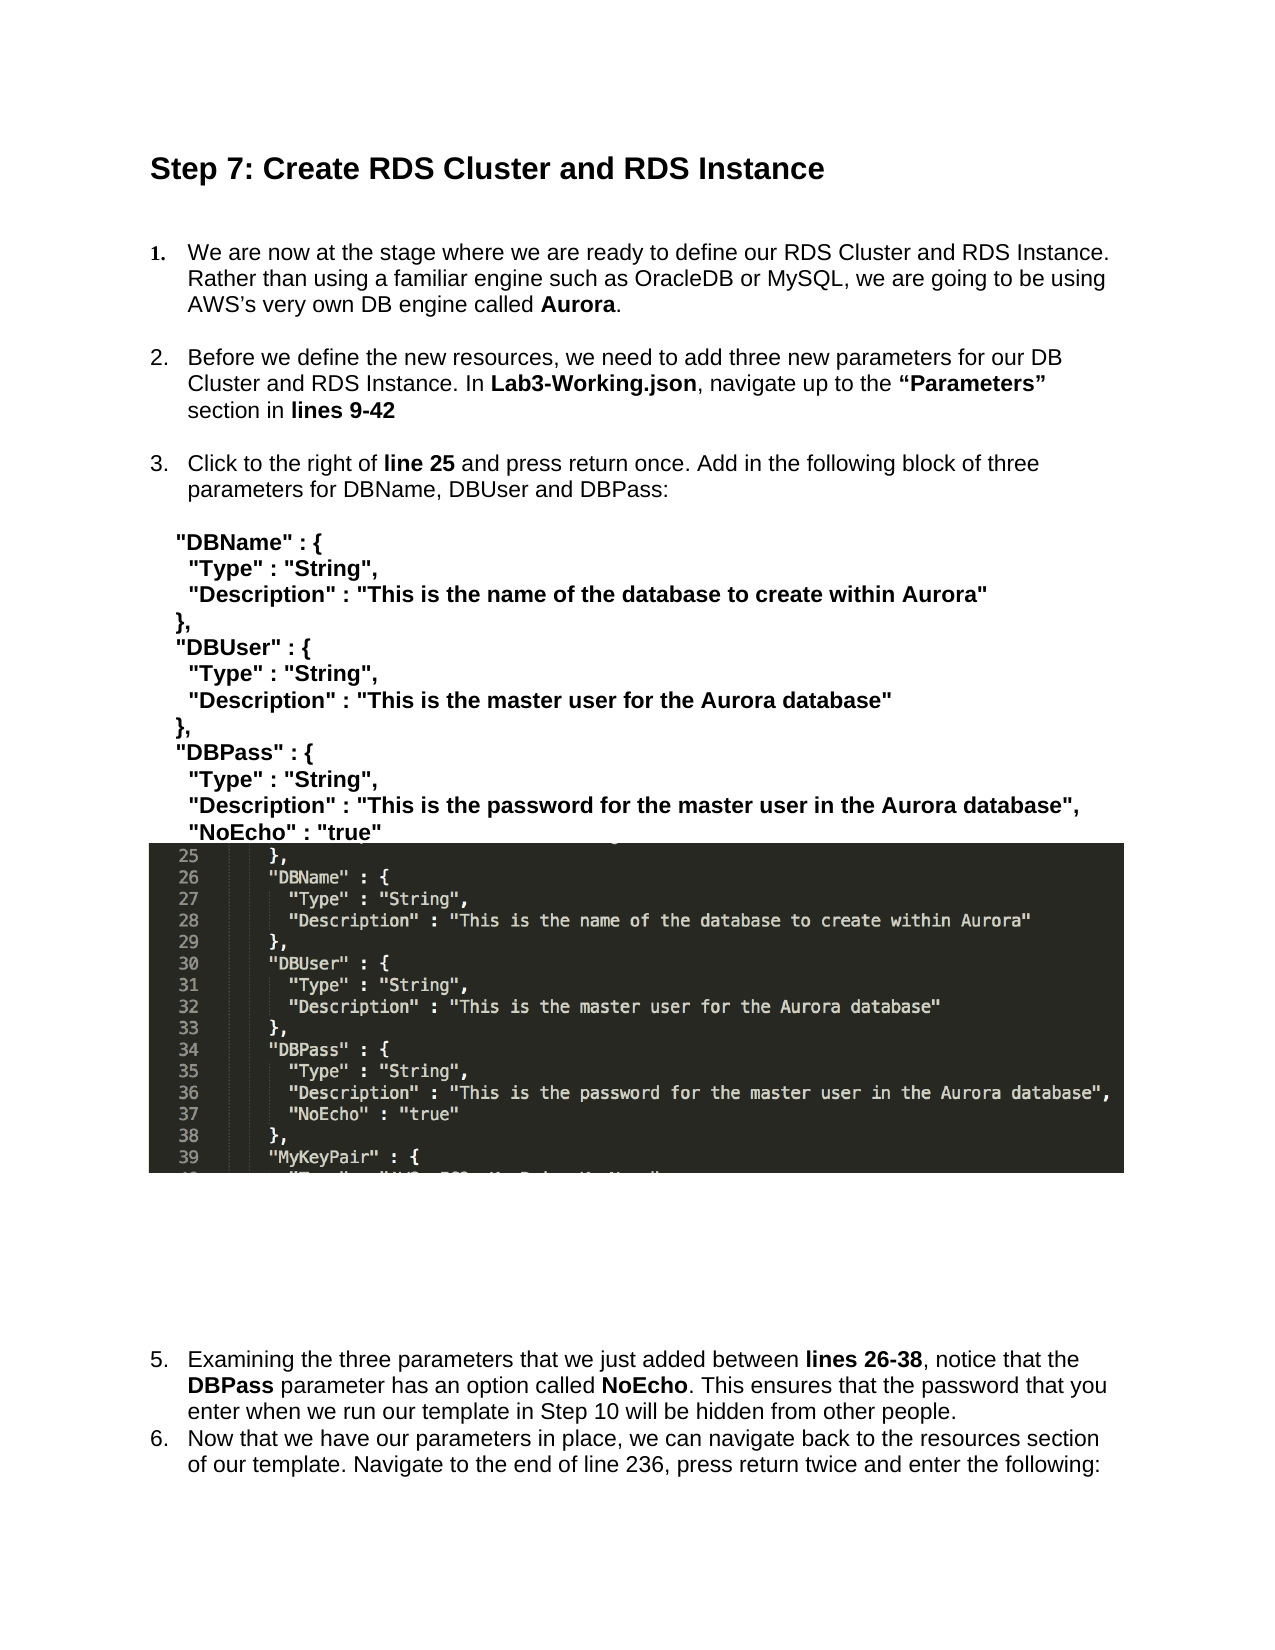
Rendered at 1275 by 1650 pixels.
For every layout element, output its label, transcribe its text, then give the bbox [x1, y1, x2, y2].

text "DBUser" : { [150, 634, 1125, 660]
text }, [150, 608, 1125, 634]
text "Type" : "String", [150, 660, 1125, 687]
text "DBName" : { [150, 528, 1125, 555]
list Before we define the new resources, we need to add three new parameters for our DB Cluster and RDS Instance. In Lab3-Working.json, navigate up to the “Parameters” section in lines 9-42 [150, 344, 1125, 423]
list We are now at the stage where we are ready to define our RDS Cluster and RDS Instance. Rather than using a familiar engine such as OracleDB or MySQL, we are going to be using AWS’s very own DB engine called Aurora. [150, 239, 1125, 318]
list Examining the three parameters that we just added between lines 26-38, notice that the DBPass parameter has an option called NoEcho. This ensures that the password that you enter when we run our template in Step 10 will be hidden from other people. [150, 1346, 1125, 1424]
text "Type" : "String", [150, 555, 1125, 581]
text "Description" : "This is the master user for the Aurora database" [150, 687, 1125, 713]
text "Description" : "This is the name of the database to create within Aurora" [150, 581, 1125, 608]
text Step 7: Create RDS Cluster and RDS Instance [150, 150, 1125, 186]
text "Type" : "String", [150, 766, 1125, 792]
list Click to the right of line 25 and press return once. Add in the following block of three parameters for DBName, DBUser and DBPass: [150, 449, 1125, 502]
text "DBPass" : { [150, 739, 1125, 766]
text "Description" : "This is the password for the master user in the Aurora database", [150, 792, 1125, 818]
picture [148, 843, 1124, 1173]
text "NoEcho" : "true" [150, 818, 1125, 845]
text }, [150, 713, 1125, 739]
list Now that we have our parameters in place, we can navigate back to the resources section of our template. Navigate to the end of line 236, press return twice and enter the following: [150, 1424, 1125, 1477]
